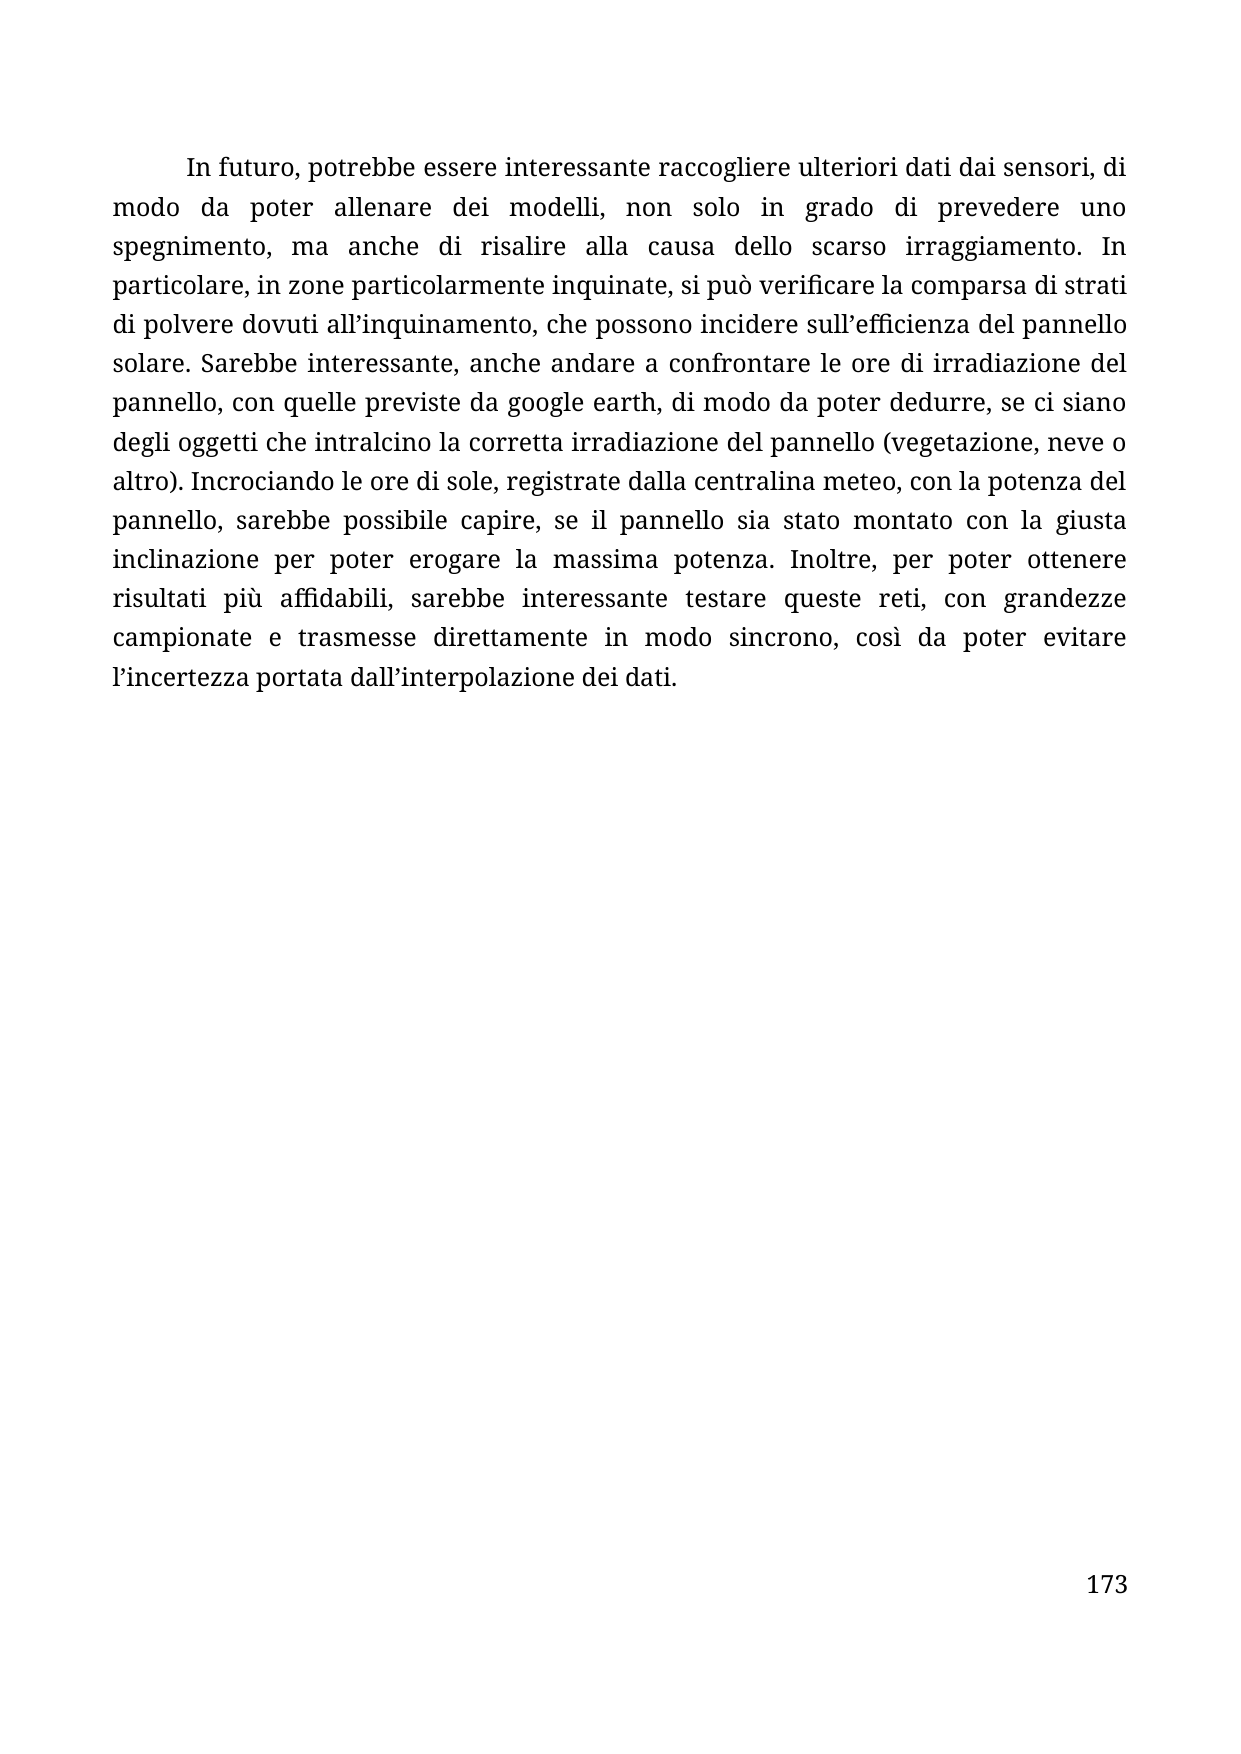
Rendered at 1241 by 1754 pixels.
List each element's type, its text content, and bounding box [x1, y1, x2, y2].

text In futuro, potrebbe essere interessante raccogliere ulteriori dati dai sensori, di modo da poter allenare dei modelli, non solo in grado di prevedere uno spegnimento, ma anche di risalire alla causa dello scarso irraggiamento. In particolare, in zone particolarmente inquinate, si può verificare la comparsa di strati di polvere dovuti all’inquinamento, che possono incidere sull’efficienza del pannello solare. Sarebbe interessante, anche andare a confrontare le ore di irradiazione del pannello, con quelle previste da google earth, di modo da poter dedurre, se ci siano degli oggetti che intralcino la corretta irradiazione del pannello (vegetazione, neve o altro). Incrociando le ore di sole, registrate dalla centralina meteo, con la potenza del pannello, sarebbe possibile capire, se il pannello sia stato montato con la giusta inclinazione per poter erogare la massima potenza. Inoltre, per poter ottenere risultati più affidabili, sarebbe interessante testare queste reti, con grandezze campionate e trasmesse direttamente in modo sincrono, così da poter evitare l’incertezza portata dall’interpolazione dei dati. [112, 150, 1128, 693]
